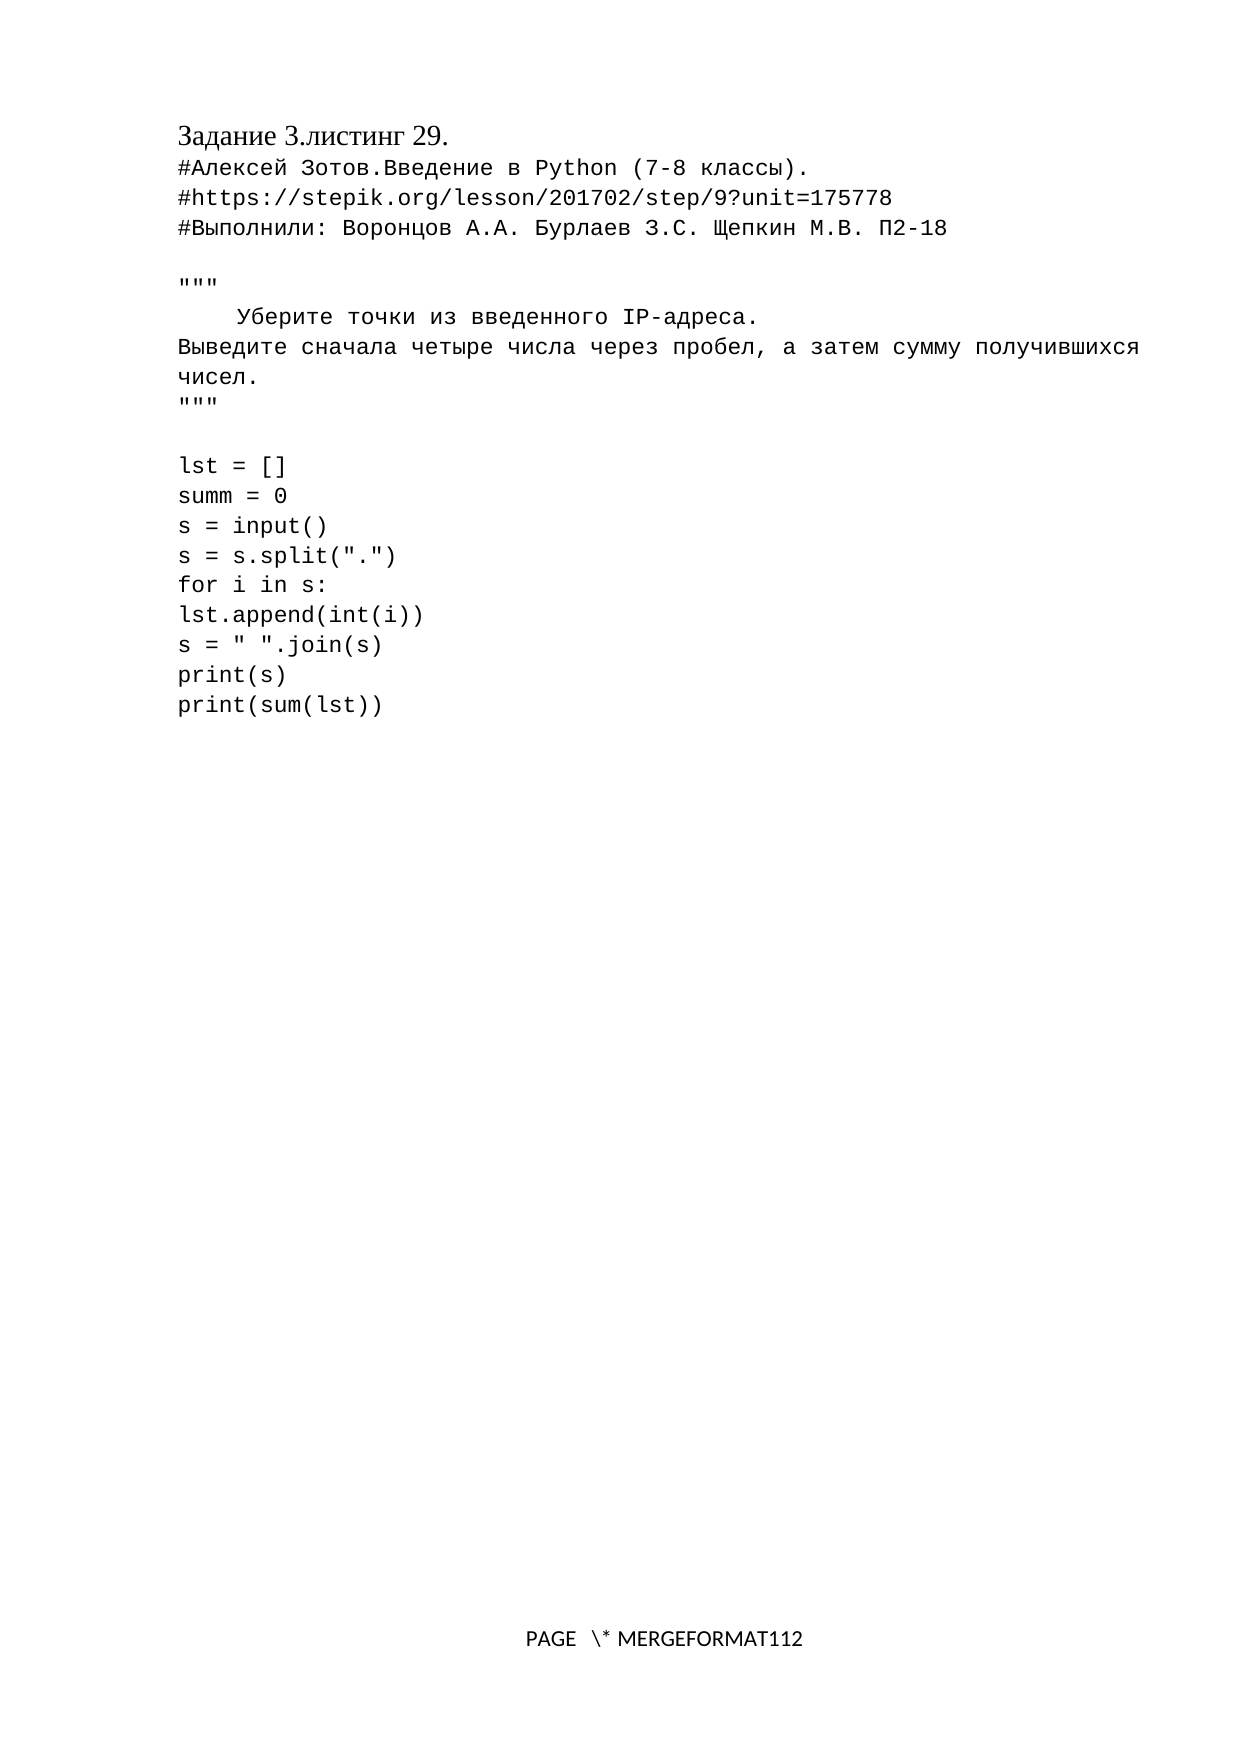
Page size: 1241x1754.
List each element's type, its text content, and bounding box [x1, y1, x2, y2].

text print(s) [177, 663, 1152, 689]
text #https://stepik.org/lesson/201702/step/9?unit=175778 [177, 186, 1152, 212]
text lst = [] [177, 454, 1152, 481]
text Задание 3.листинг 29. [177, 118, 1152, 152]
text Уберите точки из введенного IP-адреса. [177, 306, 1152, 332]
text summ = 0 [177, 484, 1152, 510]
text lst.append(int(i)) [177, 603, 1152, 629]
text Выведите сначала четыре числа через пробел, а затем сумму получившихся чисел. [177, 335, 1152, 391]
text print(sum(lst)) [177, 693, 1152, 719]
text s = s.split(".") [177, 544, 1152, 570]
text #Алексей Зотов.Введение в Python (7-8 классы). [177, 157, 1152, 183]
text s = " ".join(s) [177, 633, 1152, 659]
text """ [177, 276, 1152, 302]
text #Выполнили: Воронцов А.А. Бурлаев З.С. Щепкин М.В. П2-18 [177, 216, 1152, 242]
text s = input() [177, 514, 1152, 540]
text for i in s: [177, 574, 1152, 600]
text """ [177, 395, 1152, 421]
